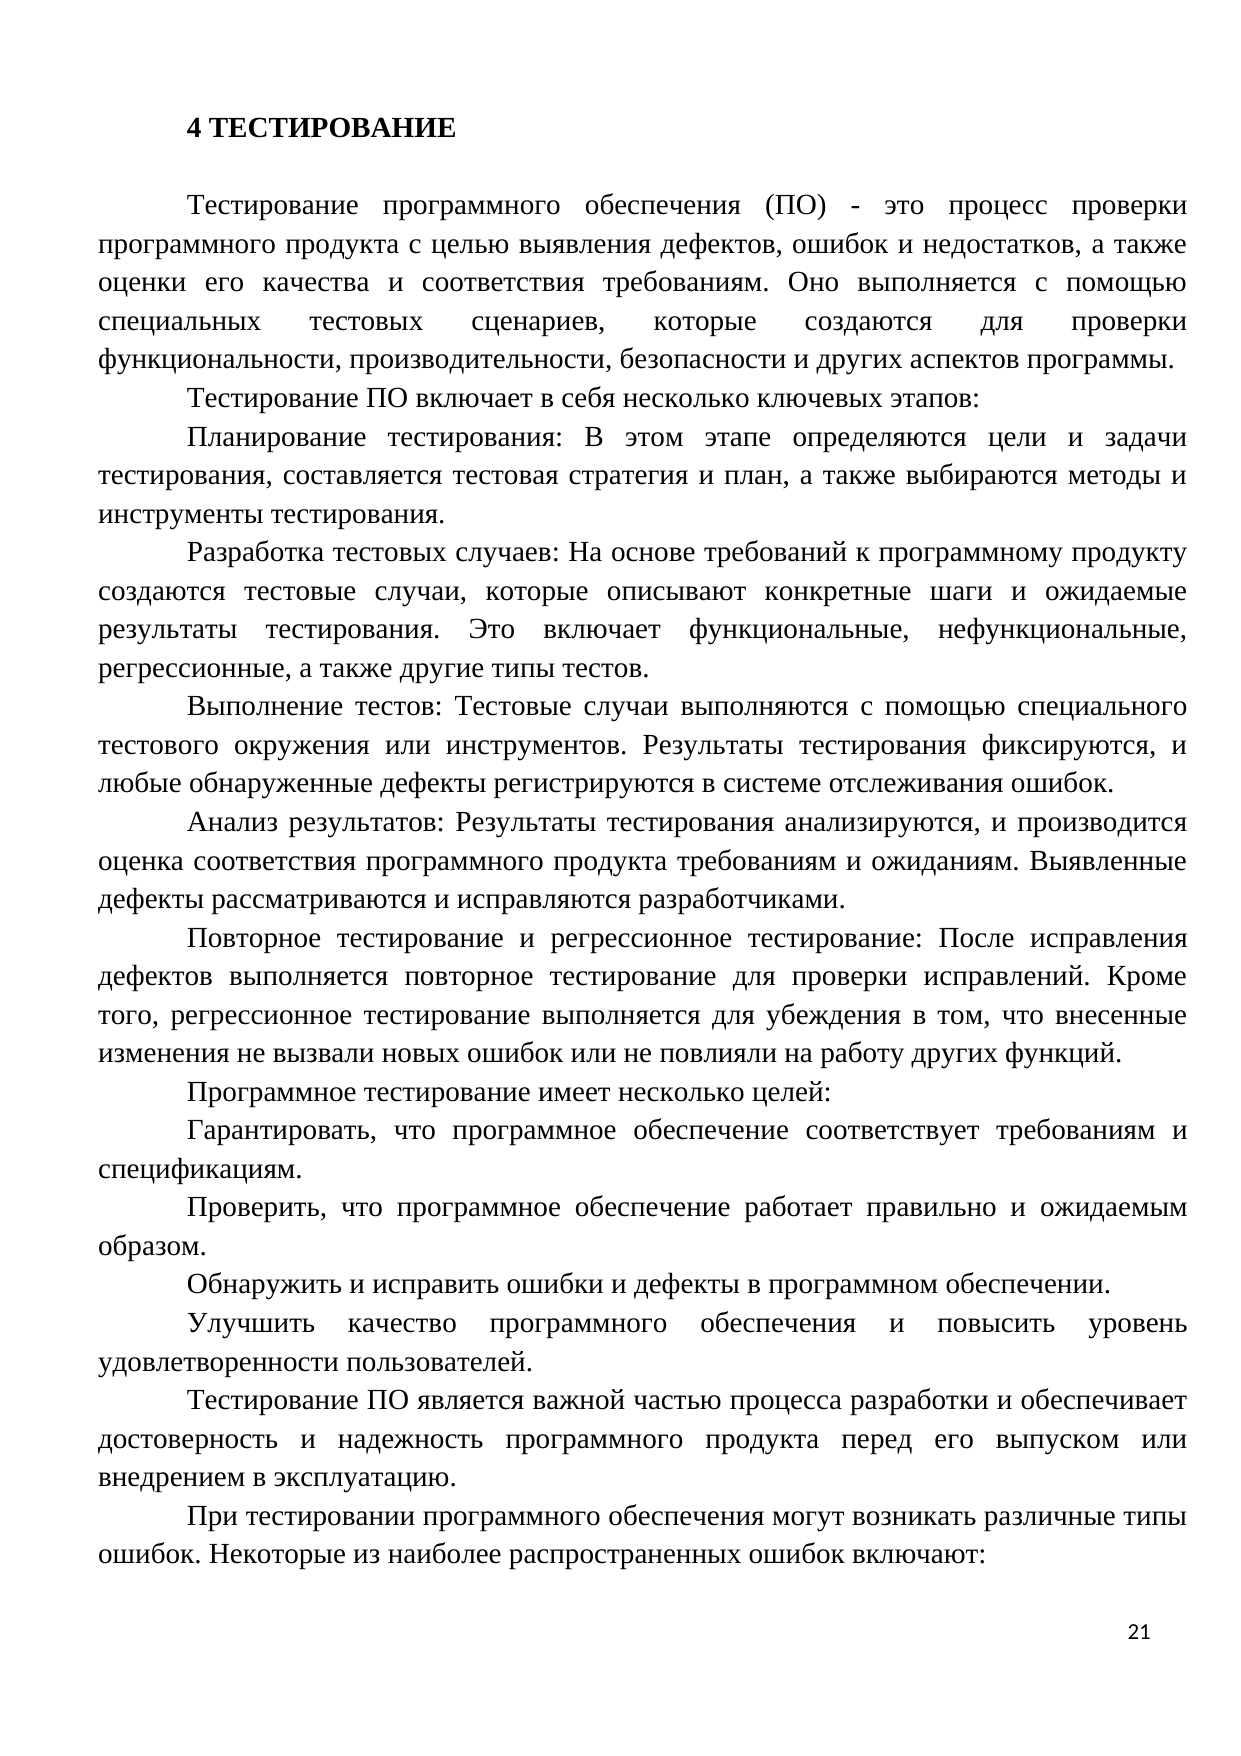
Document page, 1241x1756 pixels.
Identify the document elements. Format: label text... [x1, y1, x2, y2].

text Обнаружить и исправить ошибки и дефекты в программном обеспечении. [98, 1267, 1188, 1300]
text Проверить, что программное обеспечение работает правильно и ожидаемым образом. [98, 1189, 1188, 1262]
text Выполнение тестов: Тестовые случаи выполняются с помощью специального тестового окружения или инструментов. Результаты тестирования фиксируются, и любые обнаруженные дефекты регистрируются в системе отслеживания ошибок. [98, 688, 1188, 799]
text Улучшить качество программного обеспечения и повысить уровень удовлетворенности пользователей. [98, 1305, 1188, 1377]
text Анализ результатов: Результаты тестирования анализируются, и производится оценка соответствия программного продукта требованиям и ожиданиям. Выявленные дефекты рассматриваются и исправляются разработчиками. [98, 804, 1188, 915]
text Разработка тестовых случаев: На основе требований к программному продукту создаются тестовые случаи, которые описывают конкретные шаги и ожидаемые результаты тестирования. Это включает функциональные, нефункциональные, регрессионные, а также другие типы тестов. [98, 534, 1188, 683]
text Повторное тестирование и регрессионное тестирование: После исправления дефектов выполняется повторное тестирование для проверки исправлений. Кроме того, регрессионное тестирование выполняется для убеждения в том, что внесенные изменения не вызвали новых ошибок или не повлияли на работу других функций. [98, 920, 1188, 1069]
text Программное тестирование имеет несколько целей: [98, 1074, 1188, 1107]
text При тестировании программного обеспечения могут возникать различные типы ошибок. Некоторые из наиболее распространенных ошибок включают: [98, 1498, 1188, 1570]
text Гарантировать, что программное обеспечение соответствует требованиям и спецификациям. [98, 1112, 1188, 1184]
text Тестирование ПО включает в себя несколько ключевых этапов: [98, 380, 1188, 414]
text Тестирование программного обеспечения (ПО) - это процесс проверки программного продукта с целью выявления дефектов, ошибок и недостатков, а также оценки его качества и соответствия требованиям. Оно выполняется с помощью специальных тестовых сценариев, которые создаются для проверки функциональности, производительности, безопасности и других аспектов программы. [98, 187, 1188, 375]
text Планирование тестирования: В этом этапе определяются цели и задачи тестирования, составляется тестовая стратегия и план, а также выбираются методы и инструменты тестирования. [98, 419, 1188, 529]
text Тестирование ПО является важной частью процесса разработки и обеспечивает достоверность и надежность программного продукта перед его выпуском или внедрением в эксплуатацию. [98, 1382, 1188, 1493]
subtitle 4 ТЕСТИРОВАНИЕ [98, 110, 1188, 144]
